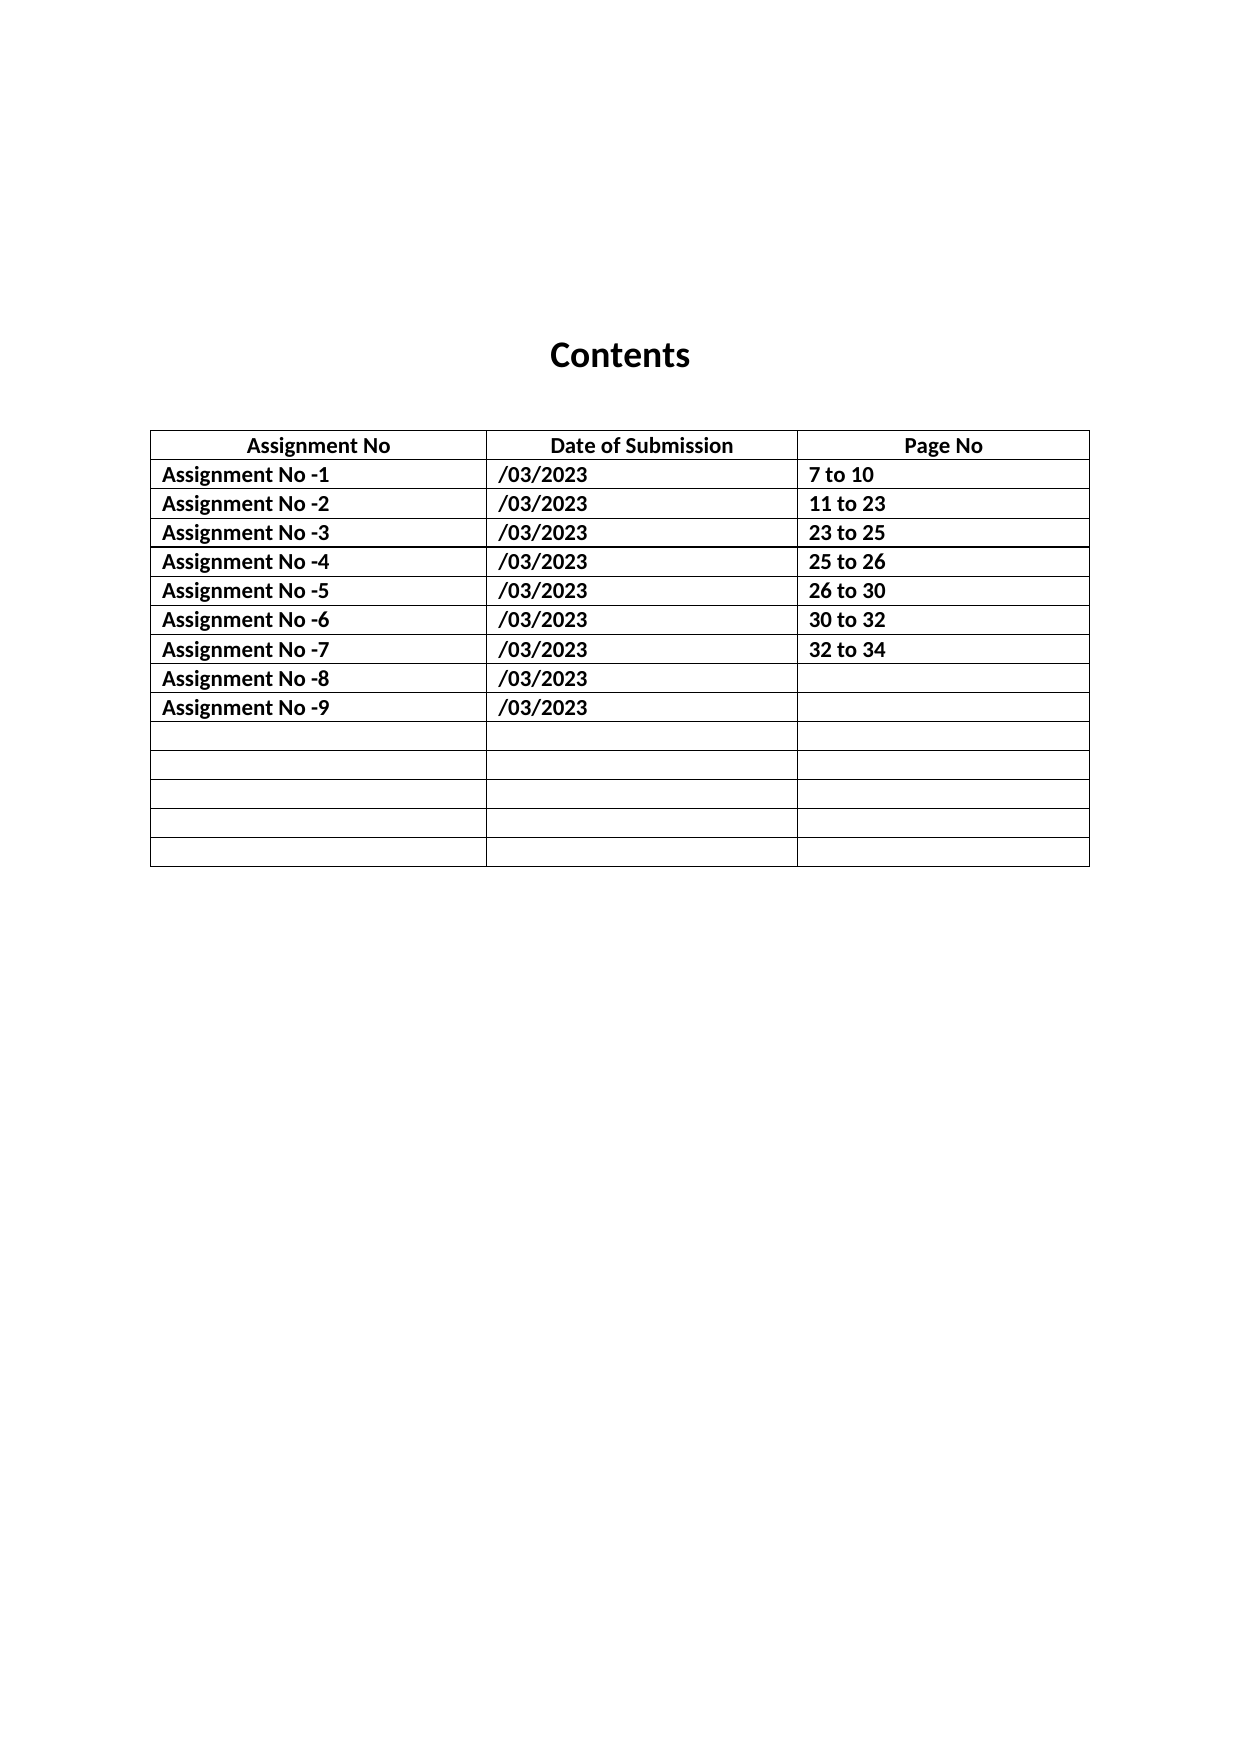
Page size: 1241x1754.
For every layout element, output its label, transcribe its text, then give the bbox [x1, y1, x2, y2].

table_header Page No [798, 431, 1089, 459]
text Contents [150, 331, 1090, 377]
table_cell 26 to 30 [798, 577, 1089, 604]
table_cell [798, 693, 1089, 721]
table_header Date of Submission [487, 431, 797, 459]
table_cell Assignment No -4 [151, 548, 486, 576]
table_cell 11 to 23 [798, 489, 1089, 517]
table_cell [798, 838, 1089, 866]
table_cell 23 to 25 [798, 519, 1089, 546]
table_cell /03/2023 [487, 519, 797, 546]
table_cell Assignment No -5 [151, 577, 486, 604]
table_cell /03/2023 [487, 635, 797, 663]
table_cell [151, 780, 486, 808]
table_cell /03/2023 [487, 577, 797, 604]
table_cell Assignment No -6 [151, 606, 486, 634]
table_cell [151, 722, 486, 750]
table_cell Assignment No -7 [151, 635, 486, 663]
table_cell Assignment No -9 [151, 693, 486, 721]
table_cell [798, 664, 1089, 692]
table_cell 25 to 26 [798, 548, 1089, 576]
table_cell /03/2023 [487, 548, 797, 576]
table_cell [487, 780, 797, 808]
table_cell [798, 780, 1089, 808]
table_cell [151, 838, 486, 866]
table_cell [151, 751, 486, 779]
table_cell /03/2023 [487, 489, 797, 517]
table_cell [487, 809, 797, 837]
table_cell Assignment No -2 [151, 489, 486, 517]
table_cell /03/2023 [487, 606, 797, 634]
table_cell /03/2023 [487, 693, 797, 721]
table_cell /03/2023 [487, 664, 797, 692]
table_cell 32 to 34 [798, 635, 1089, 663]
table_cell Assignment No -3 [151, 519, 486, 546]
table_cell 7 to 10 [798, 460, 1089, 488]
table_cell [798, 809, 1089, 837]
table_cell [798, 751, 1089, 779]
table_cell Assignment No -1 [151, 460, 486, 488]
table_cell /03/2023 [487, 460, 797, 488]
table_cell [798, 722, 1089, 750]
table_cell Assignment No -8 [151, 664, 486, 692]
table_header Assignment No [151, 431, 486, 459]
table_cell [151, 809, 486, 837]
table_cell 30 to 32 [798, 606, 1089, 634]
table_cell [487, 751, 797, 779]
table_cell [487, 722, 797, 750]
table_cell [487, 838, 797, 866]
